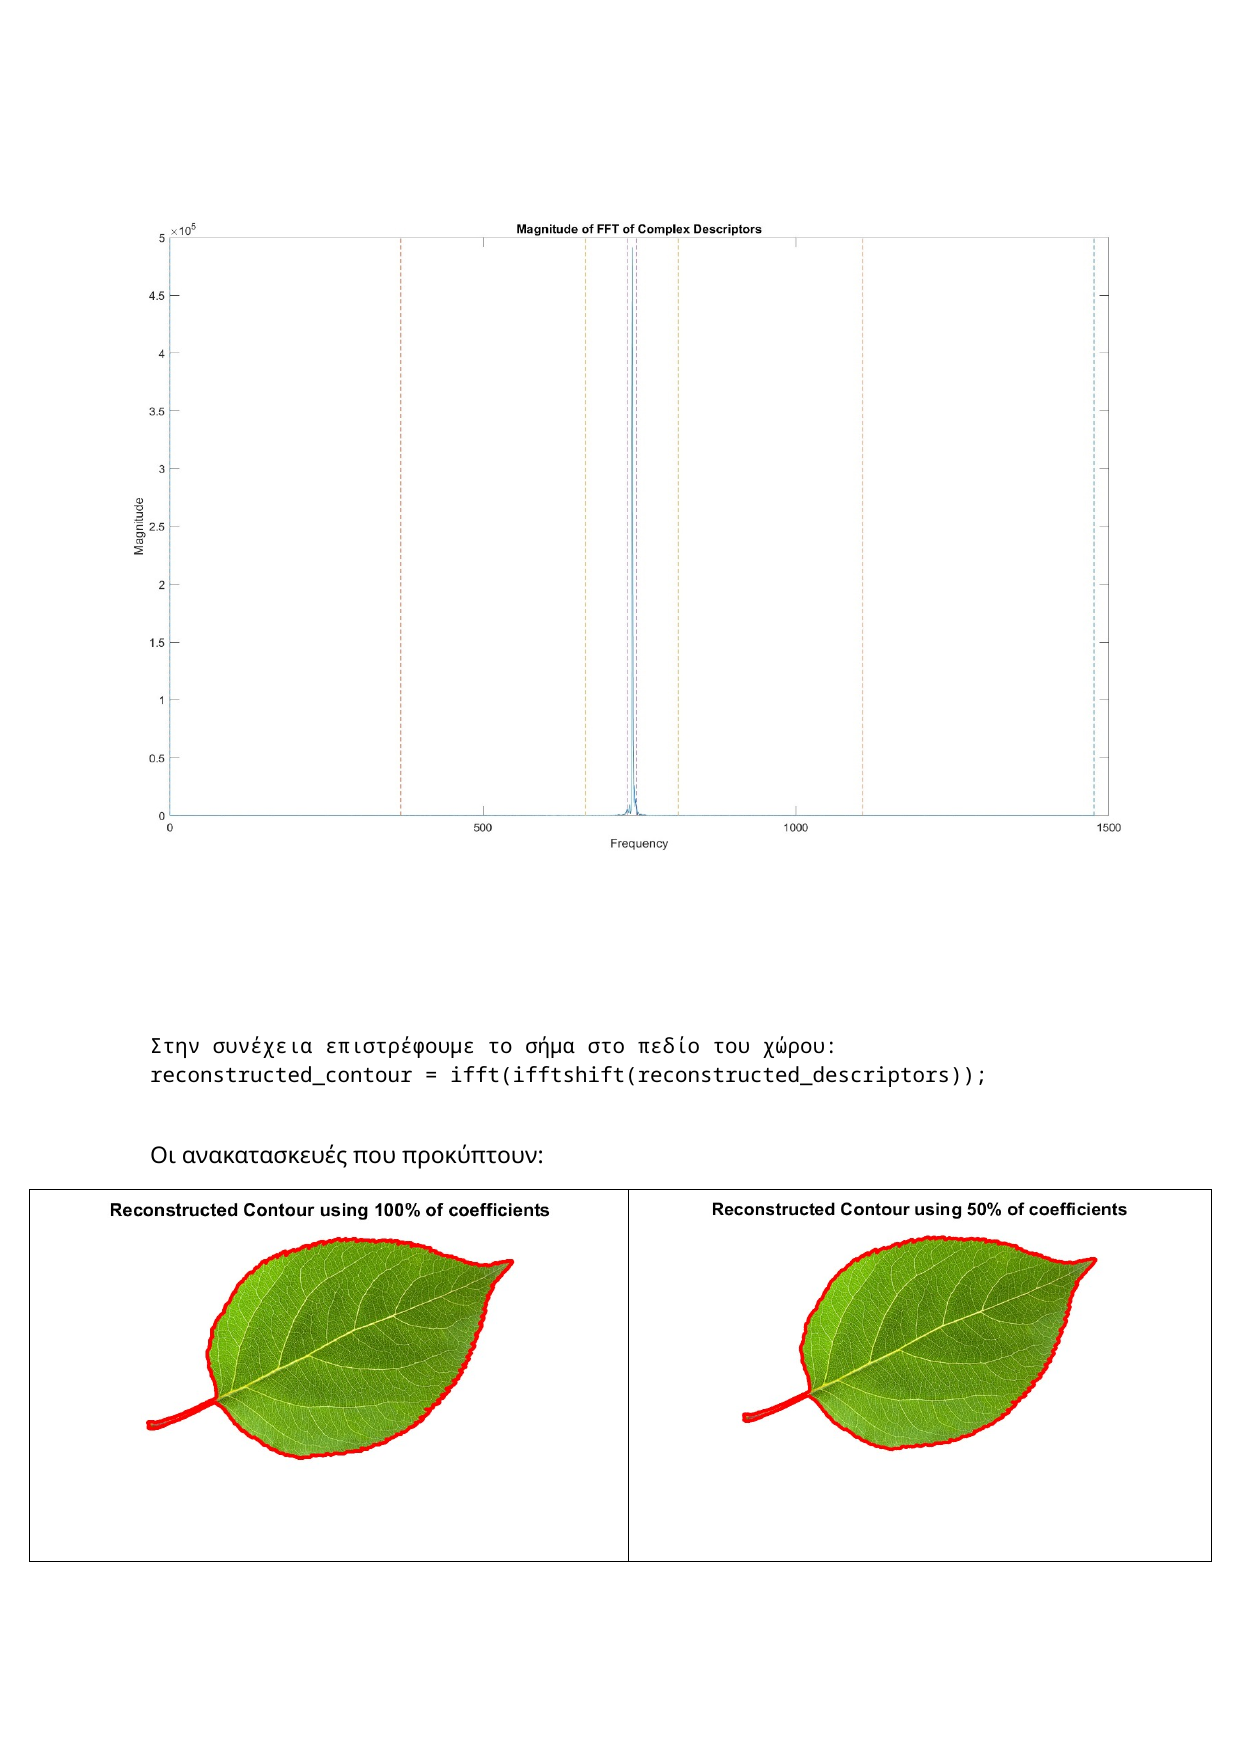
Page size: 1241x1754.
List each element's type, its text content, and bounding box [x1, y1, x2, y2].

text reconstructed_contour = ifft(ifftshift(reconstructed_descriptors)); [150, 1060, 1090, 1088]
text Οι ανακατασκευές που προκύπτουν: [150, 1139, 1090, 1170]
picture [41, 1190, 621, 1561]
table_header [621, 1190, 628, 1561]
picture [639, 1190, 1201, 1549]
table_header [30, 1190, 41, 1561]
picture [12, 184, 1222, 891]
text Στην συνέχεια επιστρέφουμε το σήμα στο πεδίο του χώρου: [150, 1032, 1090, 1060]
table_header [629, 1190, 1211, 1561]
